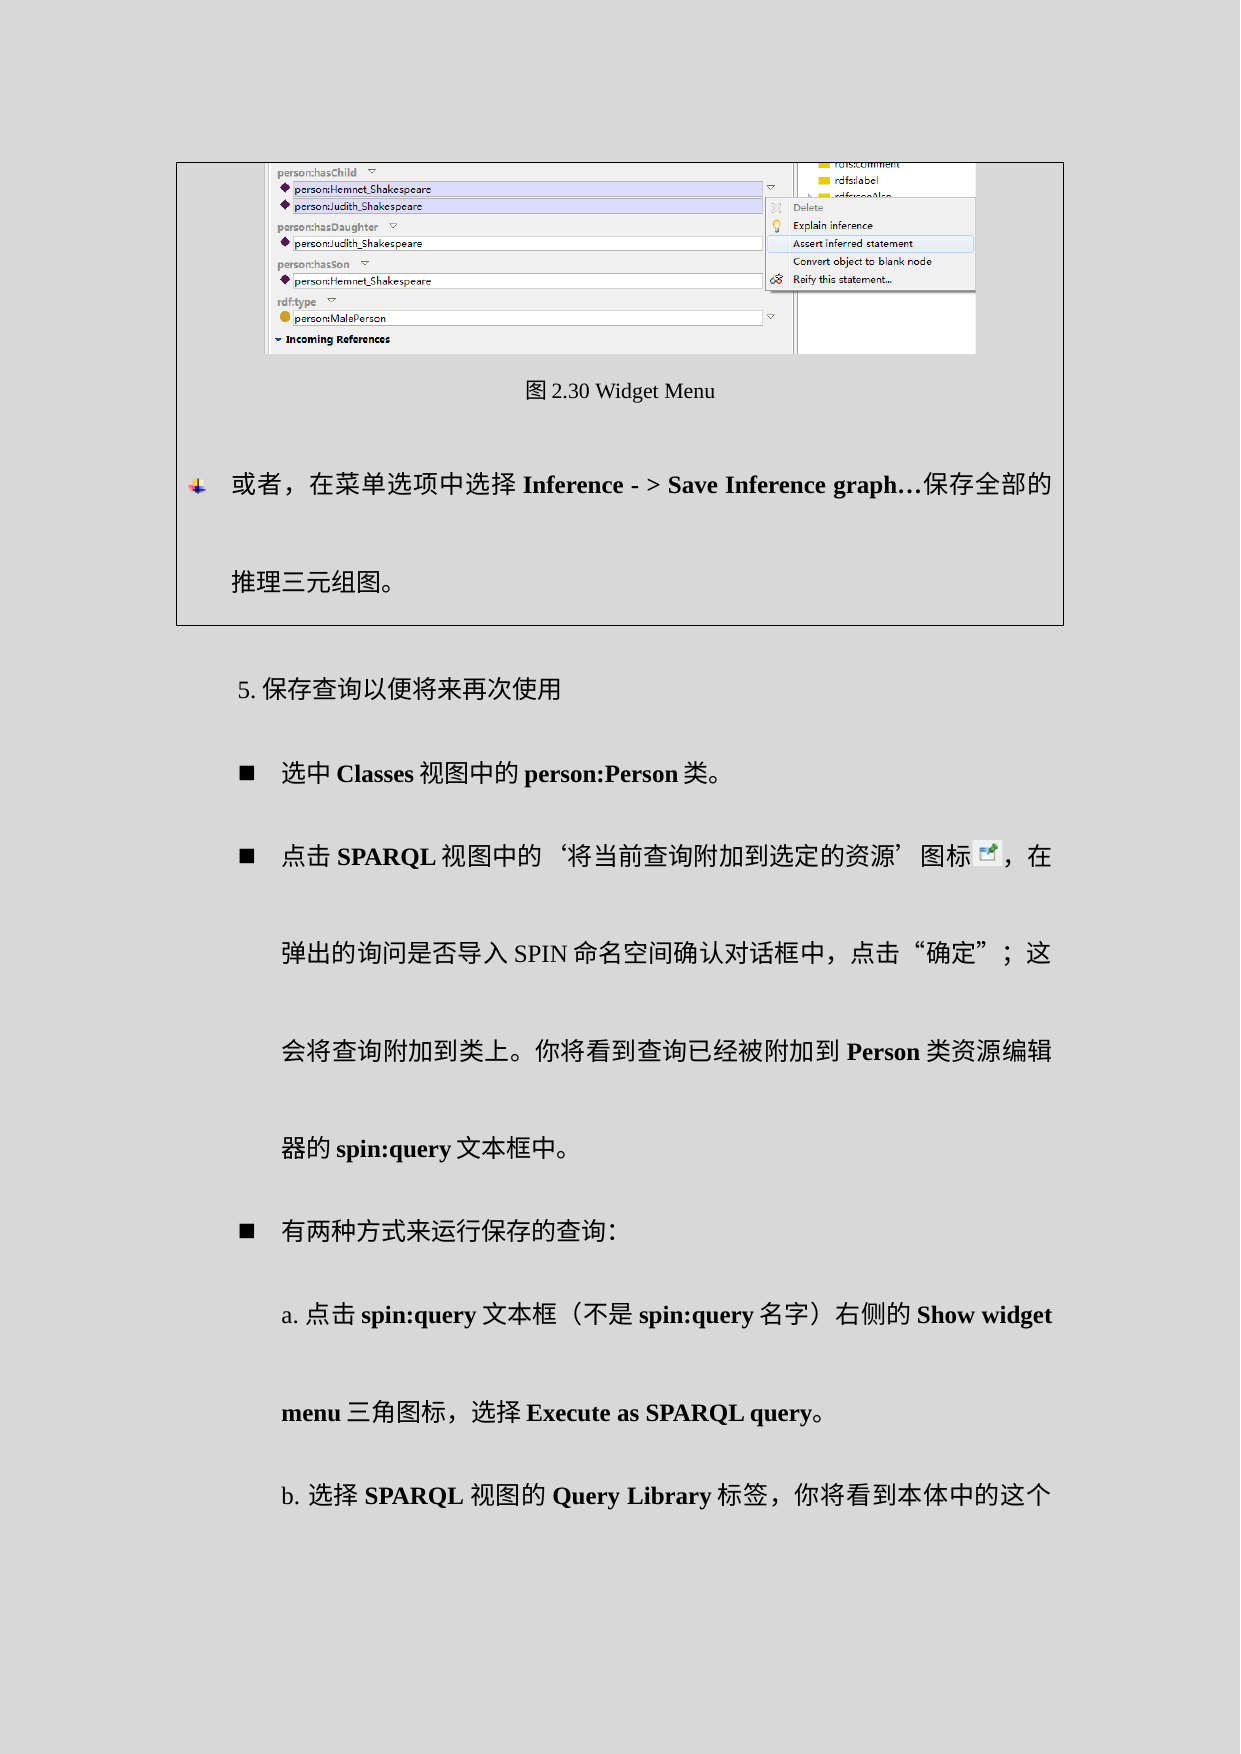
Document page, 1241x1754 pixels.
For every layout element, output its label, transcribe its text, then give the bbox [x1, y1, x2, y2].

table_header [177, 163, 1063, 625]
picture [264, 163, 976, 354]
list 点击SPARQL视图中的‘将当前查询附加到选定的资源’图标，在弹出的询问是否导入SPIN命名空间确认对话框中，点击“确定”；这会将查询附加到类上。你将看到查询已经被附加到Person类资源编辑器的spin:query文本框中。 [237, 822, 1053, 1179]
list 有两种方式来运行保存的查询： [237, 1197, 1053, 1262]
picture [972, 840, 1003, 866]
text 5. 保存查询以便将来再次使用 [187, 656, 1053, 721]
picture [188, 477, 206, 494]
list a. 点击spin:query文本框（不是spin:query名字）右侧的Show widget menu三角图标，选择Execute as SPARQL query。 [281, 1281, 1053, 1443]
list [281, 1461, 1053, 1526]
list 选中Classes视图中的person:Person类。 [237, 739, 1053, 804]
